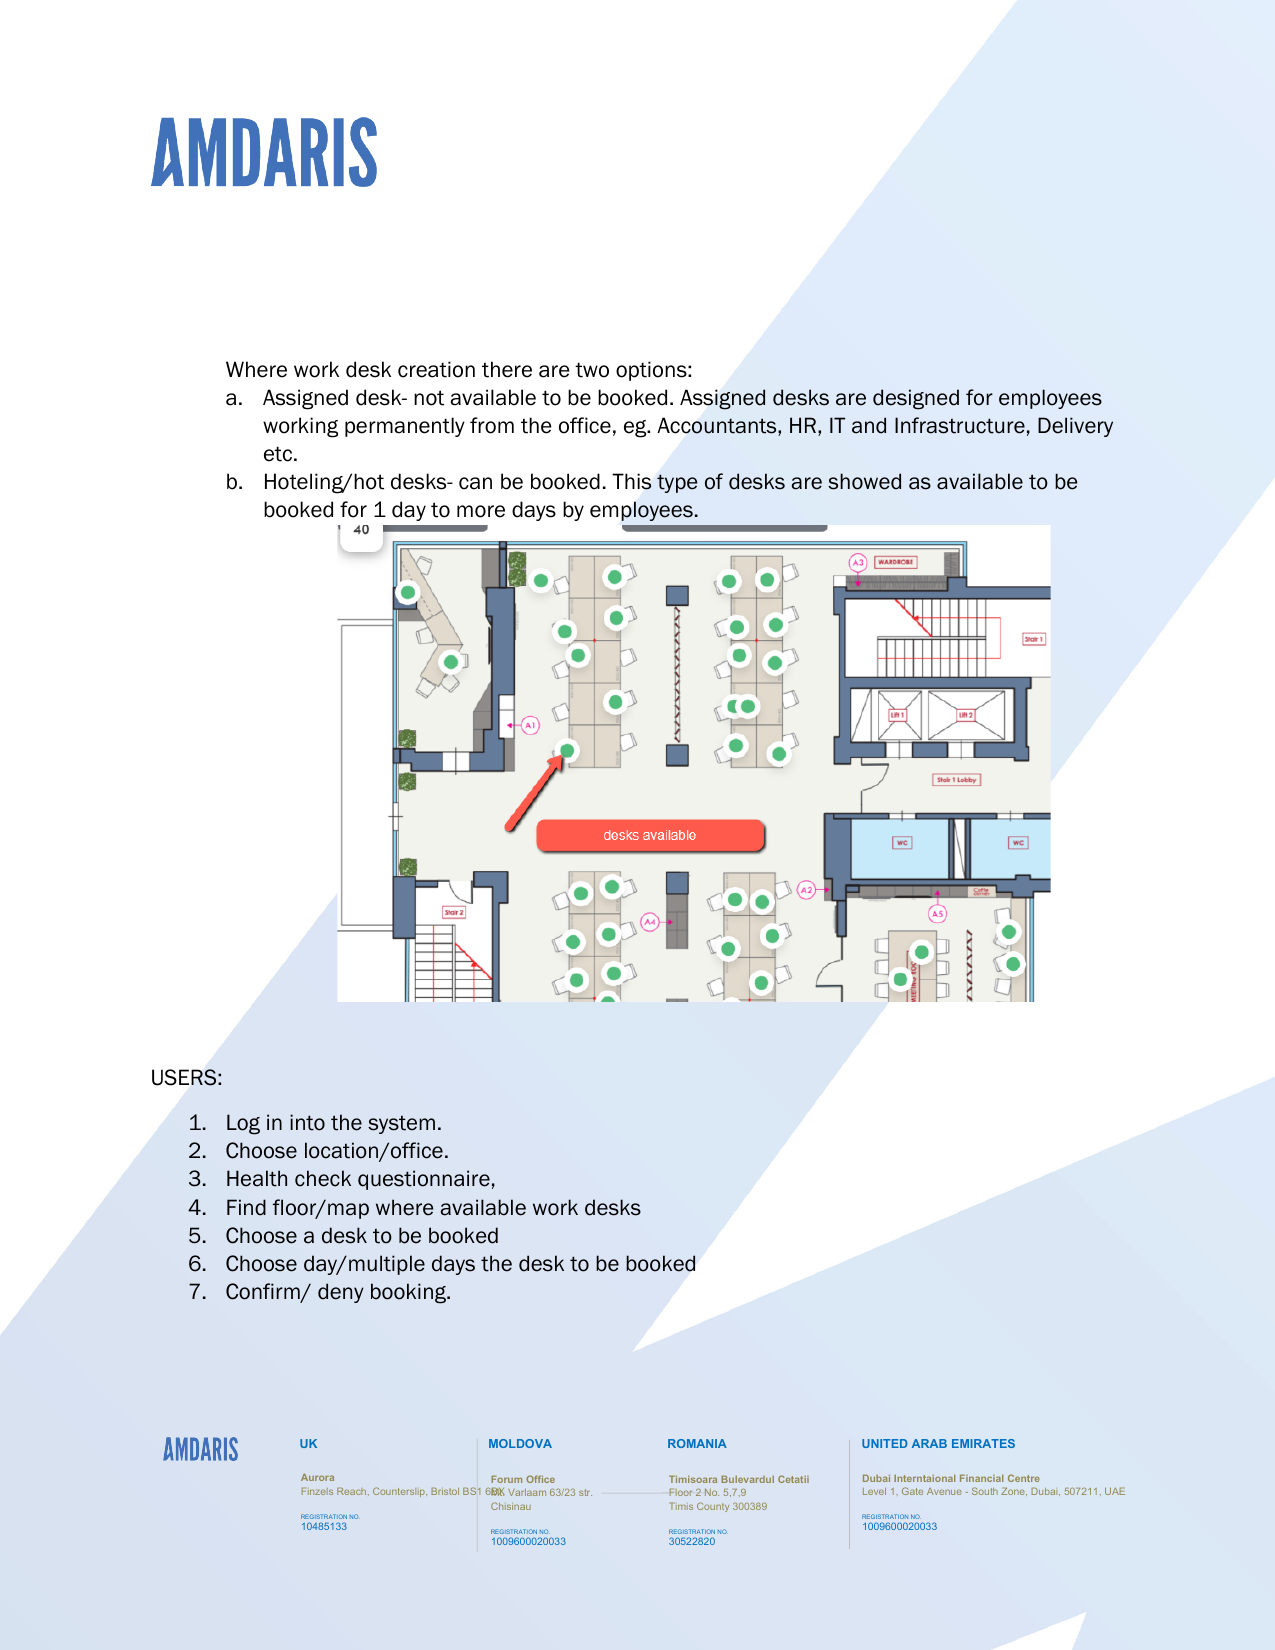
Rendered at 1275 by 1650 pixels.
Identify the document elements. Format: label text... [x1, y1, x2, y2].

list Find floor/map where available work desks [188, 1194, 1125, 1220]
list Choose day/multiple days the desk to be booked [188, 1250, 1125, 1276]
list Health check questionnaire, [188, 1166, 1125, 1192]
list Choose a desk to be booked [188, 1222, 1125, 1248]
text USERS: [150, 1065, 1125, 1091]
list Where work desk creation there are two options: [225, 356, 1125, 382]
list Log in into the system. [188, 1109, 1125, 1136]
list Choose location/office. [188, 1138, 1125, 1164]
picture [0, 0, 1275, 1650]
list Confirm/ deny booking. [188, 1278, 1125, 1304]
list Assigned desk- not available to be booked. Assigned desks are designed for employees working permanently from the office, eg. Accountants, HR, IT and Infrastructure, Delivery etc. [225, 384, 1125, 467]
list Hoteling/hot desks- can be booked. This type of desks are showed as available to be booked for 1 day to more days by employees. [225, 469, 1125, 523]
